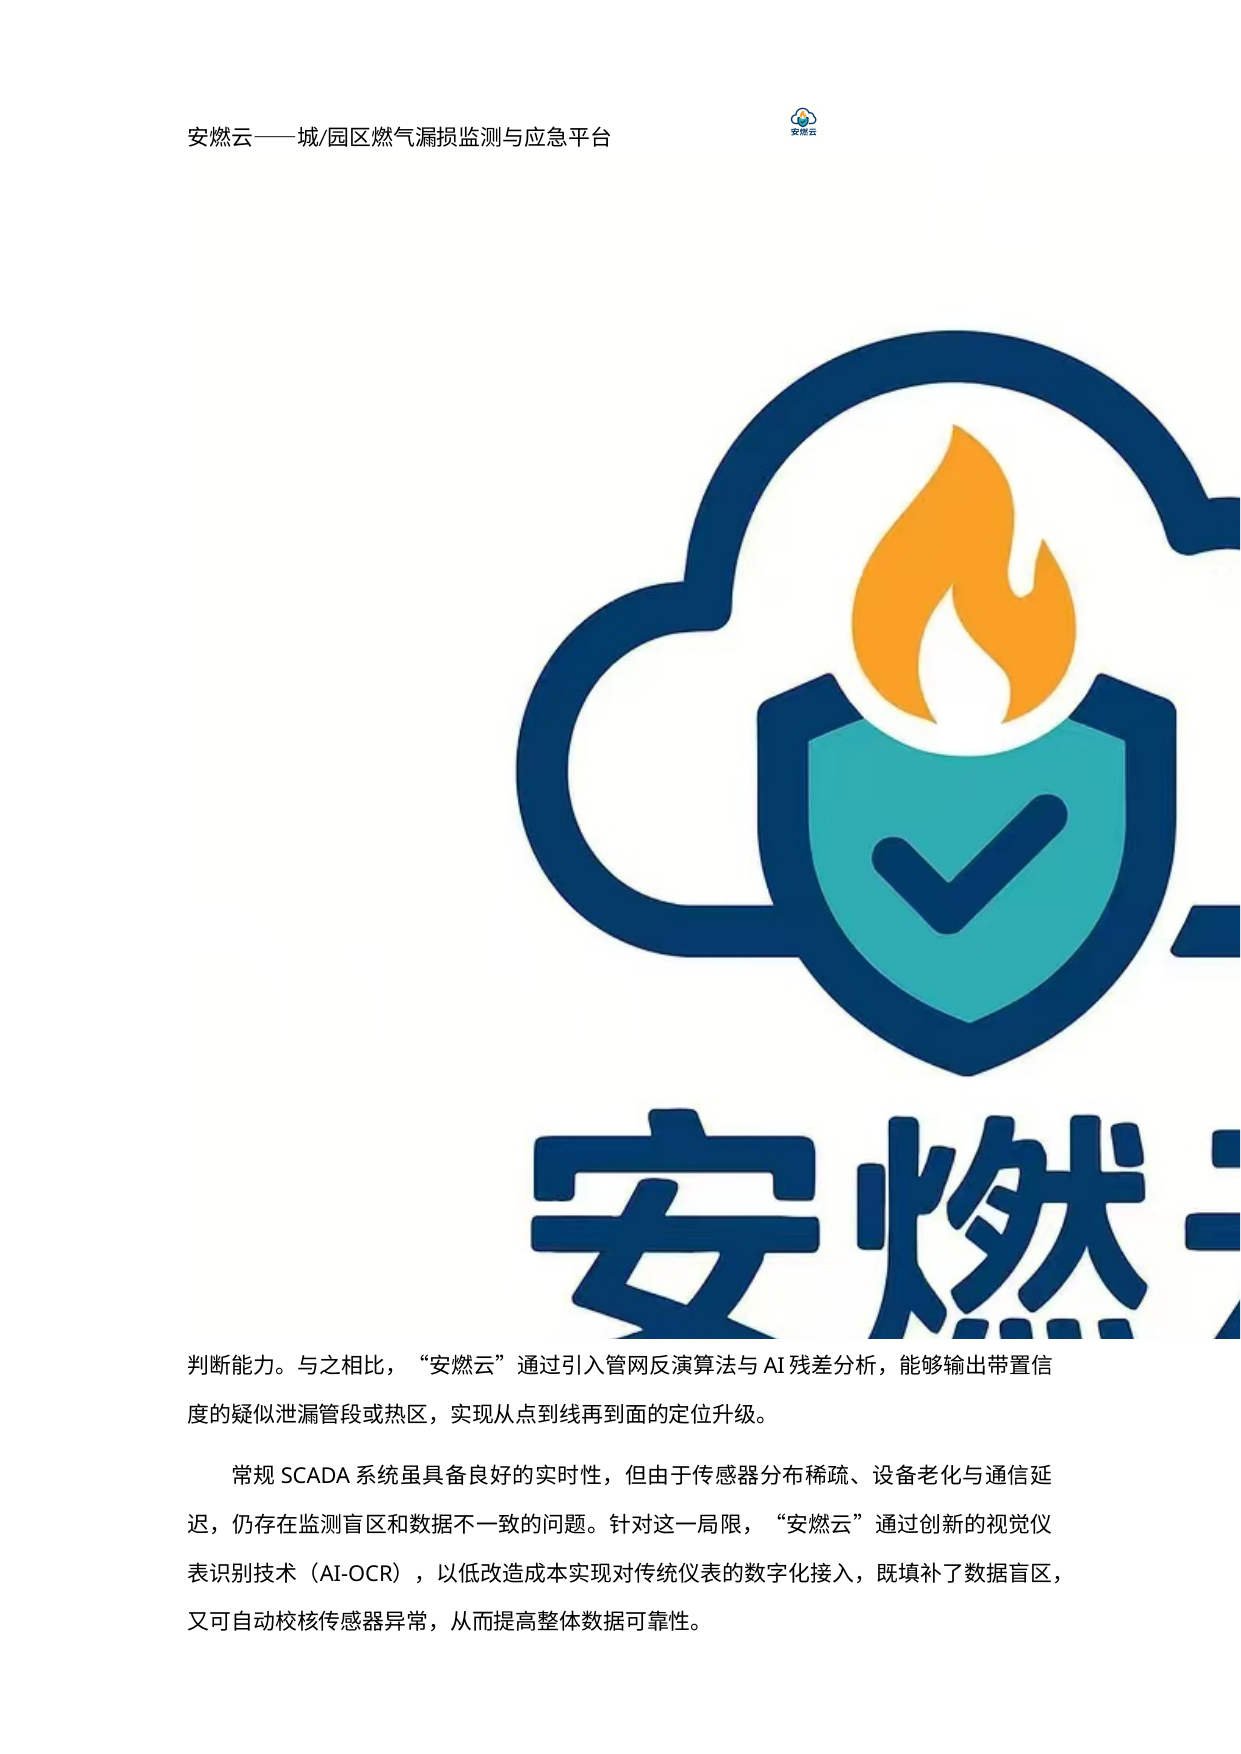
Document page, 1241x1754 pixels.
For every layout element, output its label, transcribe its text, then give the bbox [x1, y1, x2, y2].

picture [782, 103, 825, 145]
picture [187, 151, 1241, 1339]
text 常规SCADA系统虽具备良好的实时性，但由于传感器分布稀疏、设备老化与通信延迟，仍存在监测盲区和数据不一致的问题。针对这一局限，“安燃云”通过创新的视觉仪表识别技术（AI-OCR），以低改造成本实现对传统仪表的数字化接入，既填补了数据盲区，又可自动校核传感器异常，从而提高整体数据可靠性。 [187, 1458, 1053, 1636]
text 目前市场上与燃气安全相关的解决方案可分为四大类：传统报警器或便携检漏设备、常规SCADA系统、通用智慧燃气平台以及居民端安全类应用。传统报警器与便携检漏设备的最大优势在于成本低廉，但其功能单一，仅能实现点位报警，缺乏对泄漏区域的分析判断能力。与之相比，“安燃云”通过引入管网反演算法与AI残差分析，能够输出带置信度的疑似泄漏管段或热区，实现从点到线再到面的定位升级。 [187, 1348, 1053, 1429]
